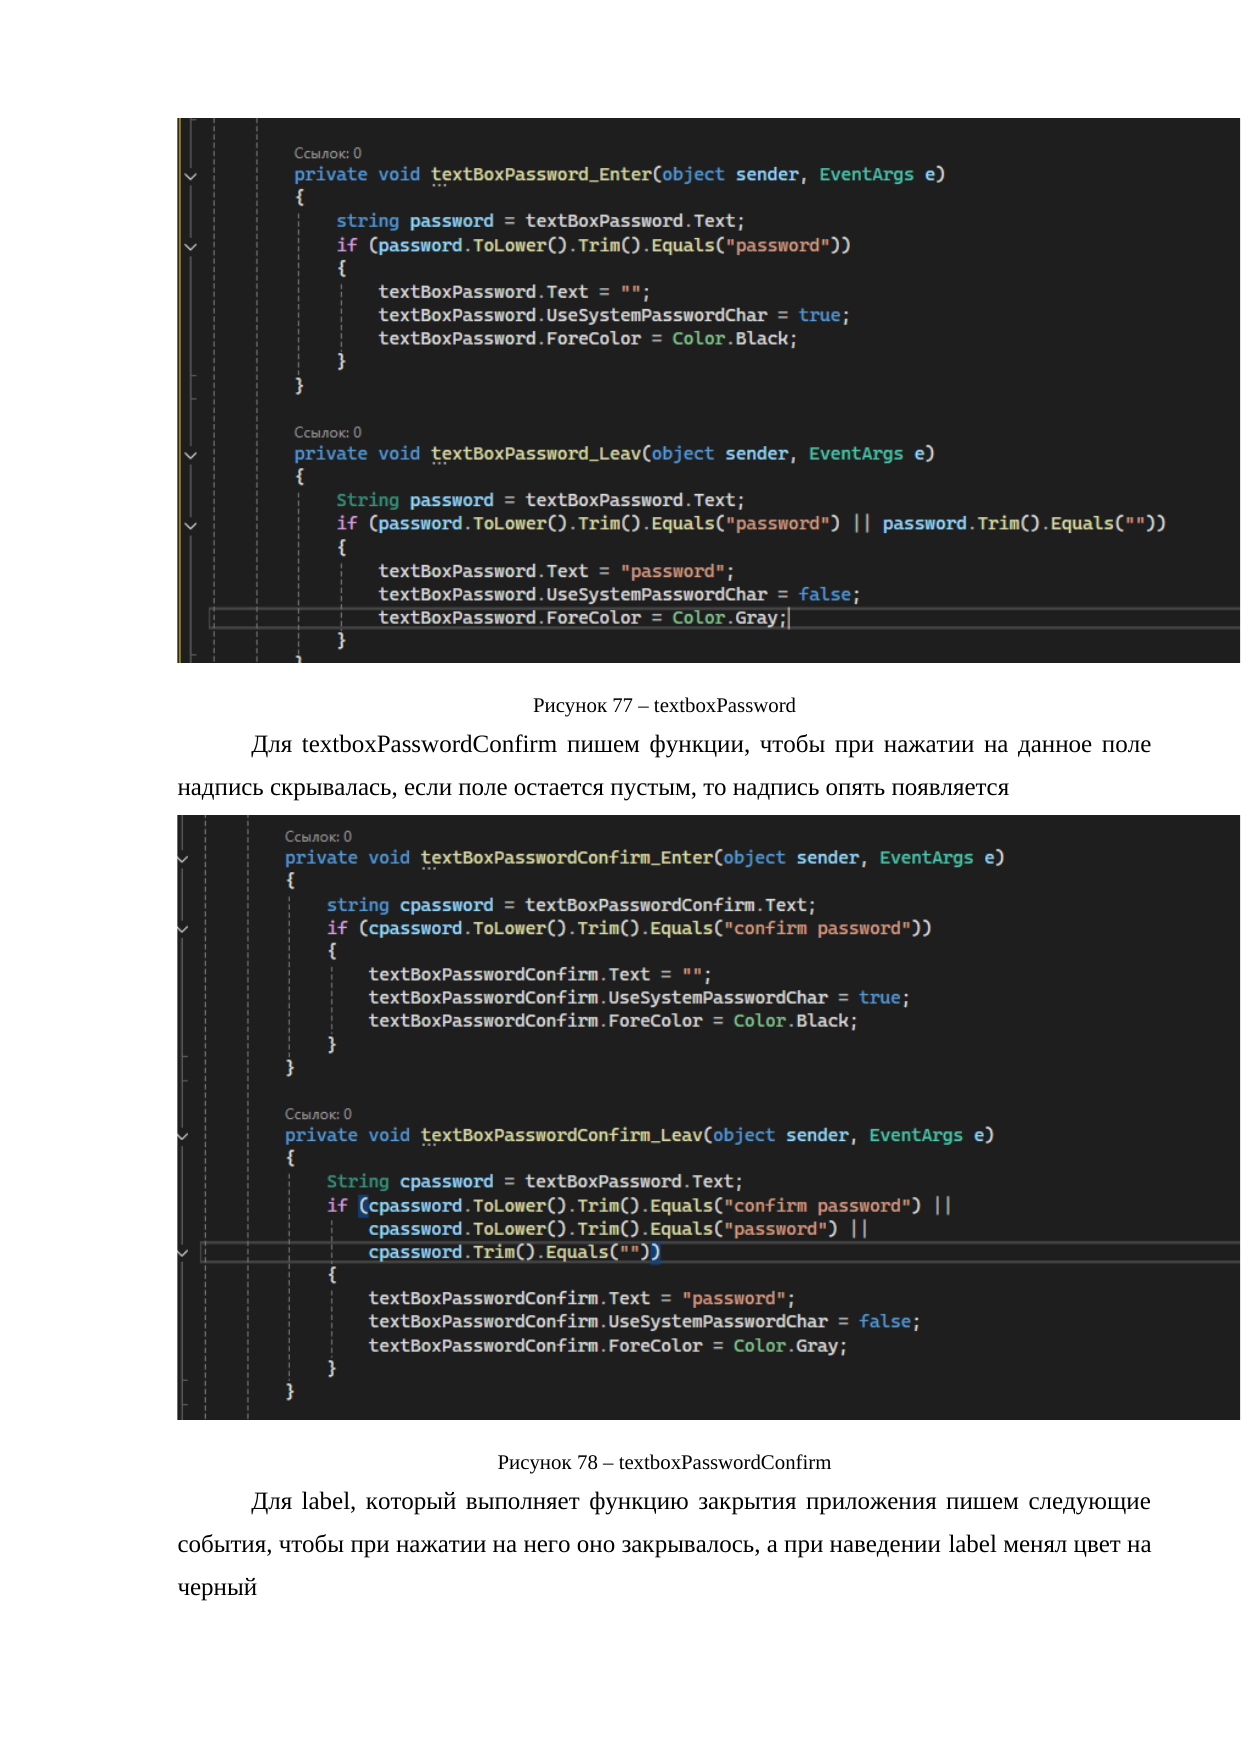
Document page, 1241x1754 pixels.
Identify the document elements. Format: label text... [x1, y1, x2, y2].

text Рисунок 78 – textboxPasswordConfirm [177, 1450, 1152, 1474]
picture [177, 118, 1241, 663]
picture [177, 815, 1241, 1420]
text Рисунок 77 – textboxPassword [177, 693, 1152, 717]
text Для textboxPasswordConfirm пишем функции, чтобы при нажатии на данное поле надпись скрывалась, если поле остается пустым, то надпись опять появляется [177, 729, 1152, 801]
text Для label, который выполняет функцию закрытия приложения пишем следующие события, чтобы при нажатии на него оно закрывалось, а при наведении label менял цвет на черный [177, 1486, 1152, 1601]
